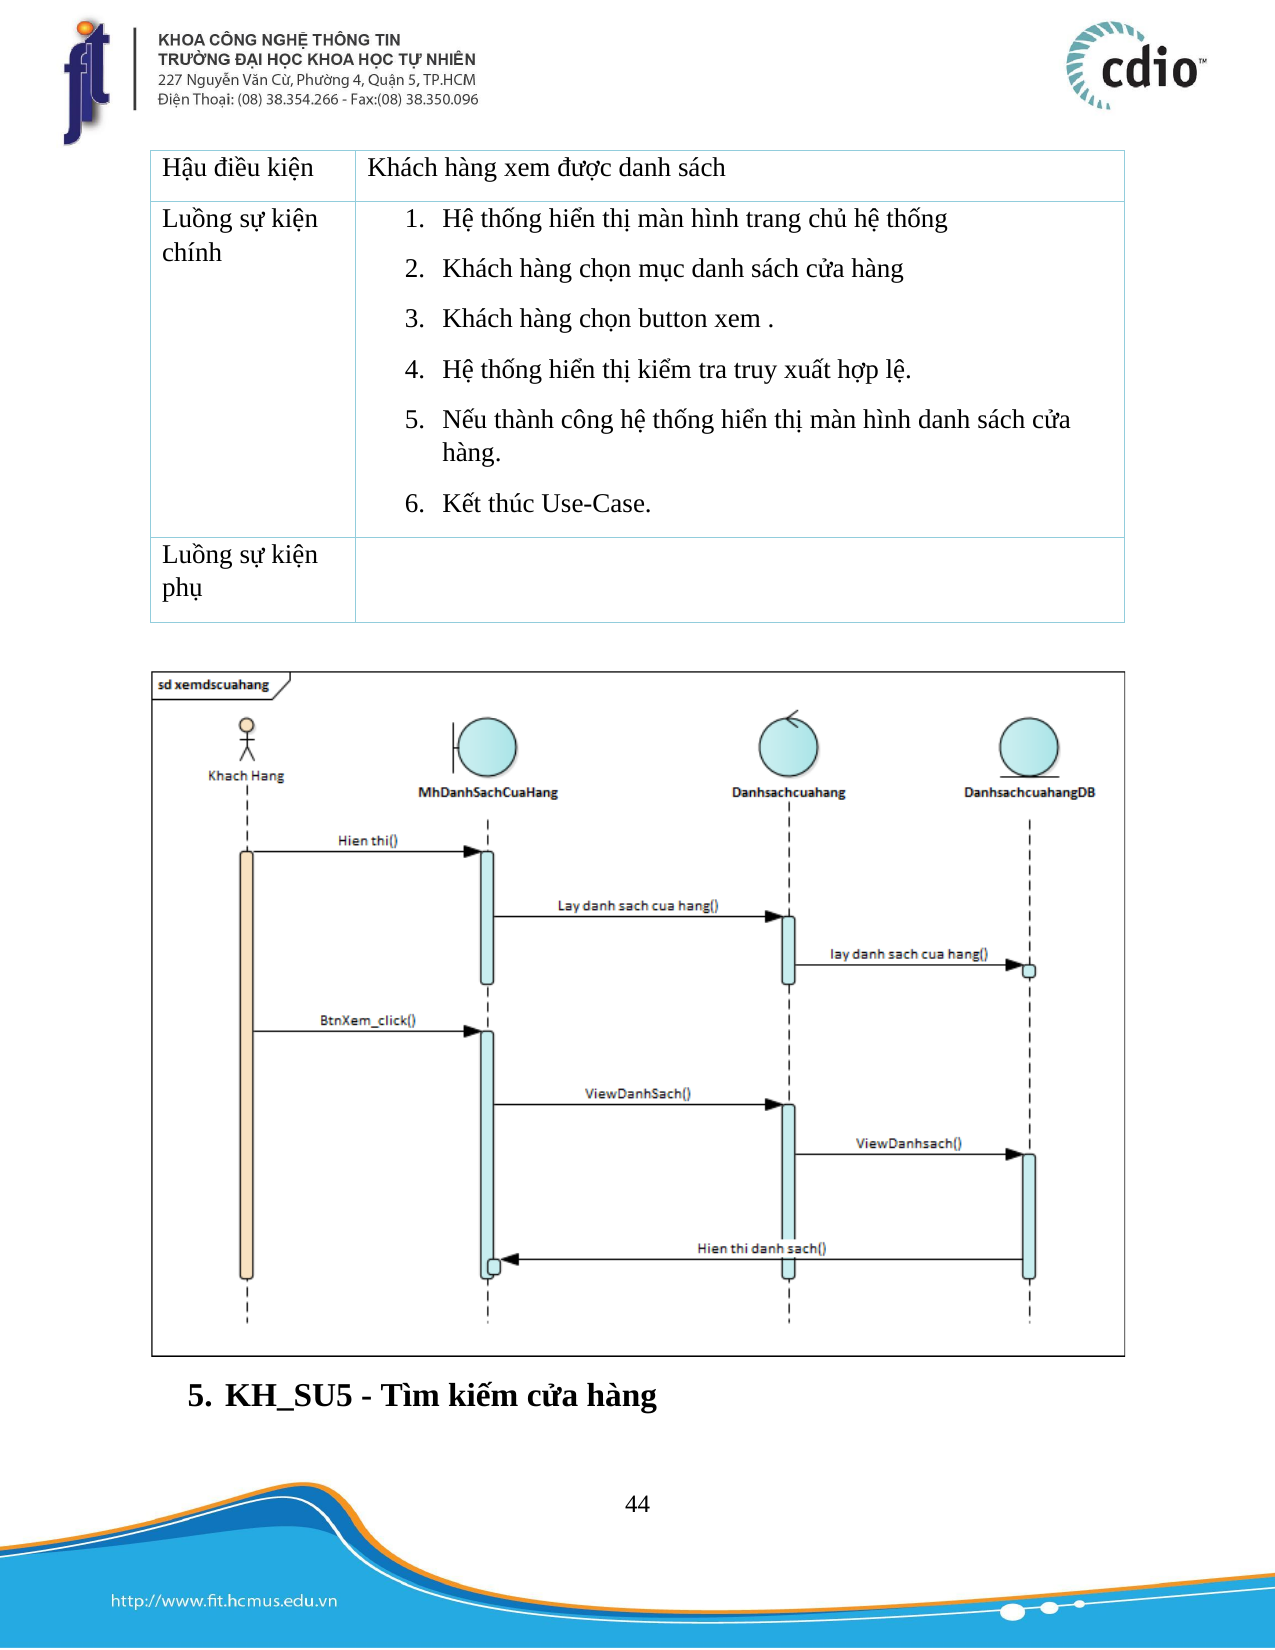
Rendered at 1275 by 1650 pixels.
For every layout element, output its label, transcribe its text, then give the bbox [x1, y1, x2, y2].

table_cell Luồng sự kiện phụ [151, 538, 355, 622]
table_cell Khách hàng xem được danh sách [356, 151, 1124, 201]
table_cell Luồng sự kiện chính [151, 202, 355, 537]
table_cell [356, 538, 1124, 622]
picture [40, 10, 1219, 169]
list KH_SU5 - Tìm kiếm cửa hàng [187, 1375, 1125, 1414]
table_cell Hệ thống hiển thị màn hình trang chủ hệ thống Khách hàng chọn mục danh sách cửa hàng Khách hàng chọn button xem . Hệ thống hiển thị kiểm tra truy xuất hợp lệ. Nếu thành công hệ thống hiển thị màn hình danh sách cửa hàng. Kết thúc Use-Case. [356, 202, 1124, 537]
table_cell Hậu điều kiện [151, 151, 355, 201]
picture [150, 670, 1125, 1357]
picture [0, 1479, 1275, 1648]
